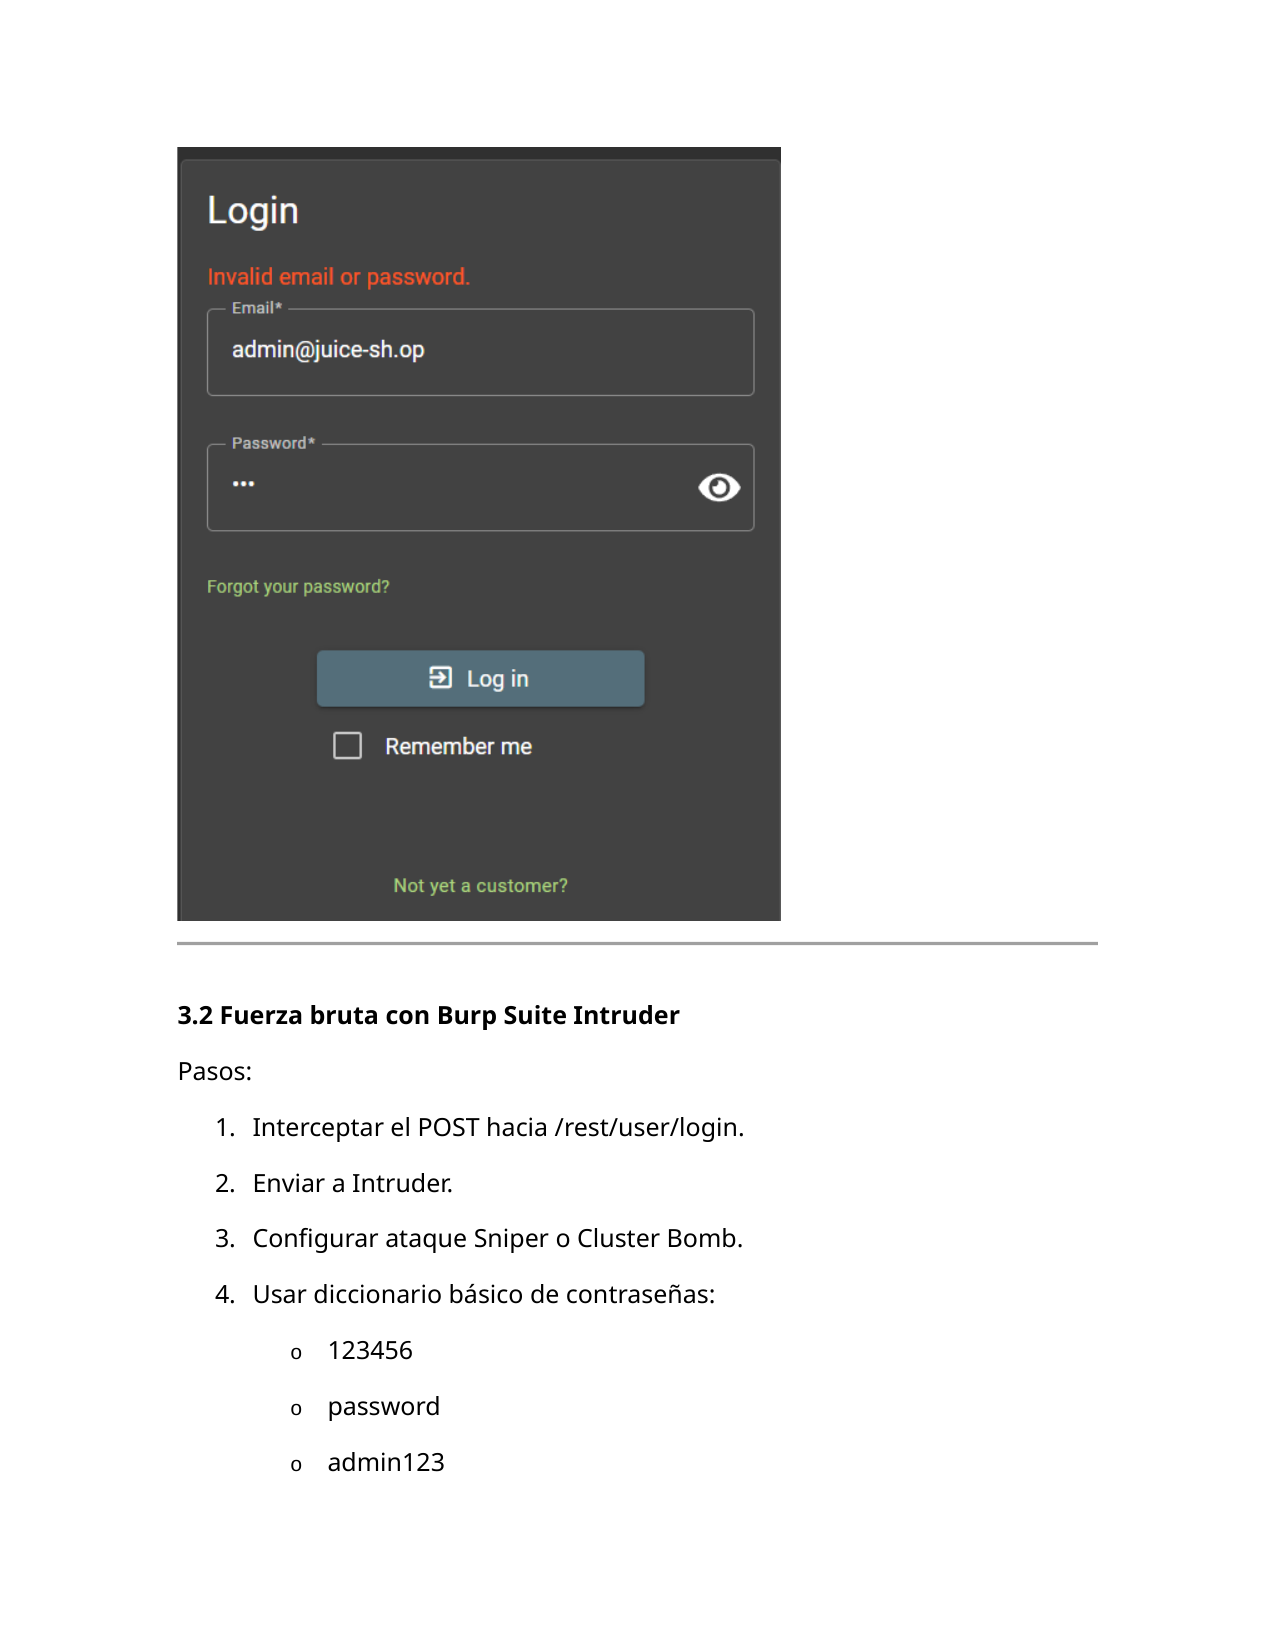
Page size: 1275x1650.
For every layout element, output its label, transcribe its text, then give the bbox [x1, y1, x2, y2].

list 123456 [290, 1333, 1098, 1367]
list Configurar ataque Sniper o Cluster Bomb. [215, 1221, 1098, 1255]
list Interceptar el POST hacia /rest/user/login. [215, 1109, 1098, 1143]
list Enviar a Intruder. [215, 1165, 1098, 1199]
list password [290, 1389, 1098, 1423]
text Pasos: [177, 1054, 1098, 1088]
picture [177, 147, 781, 921]
text 3.2 Fuerza bruta con Burp Suite Intruder [177, 998, 1098, 1032]
list Usar diccionario básico de contraseñas: [215, 1277, 1098, 1311]
list admin123 [290, 1444, 1098, 1478]
